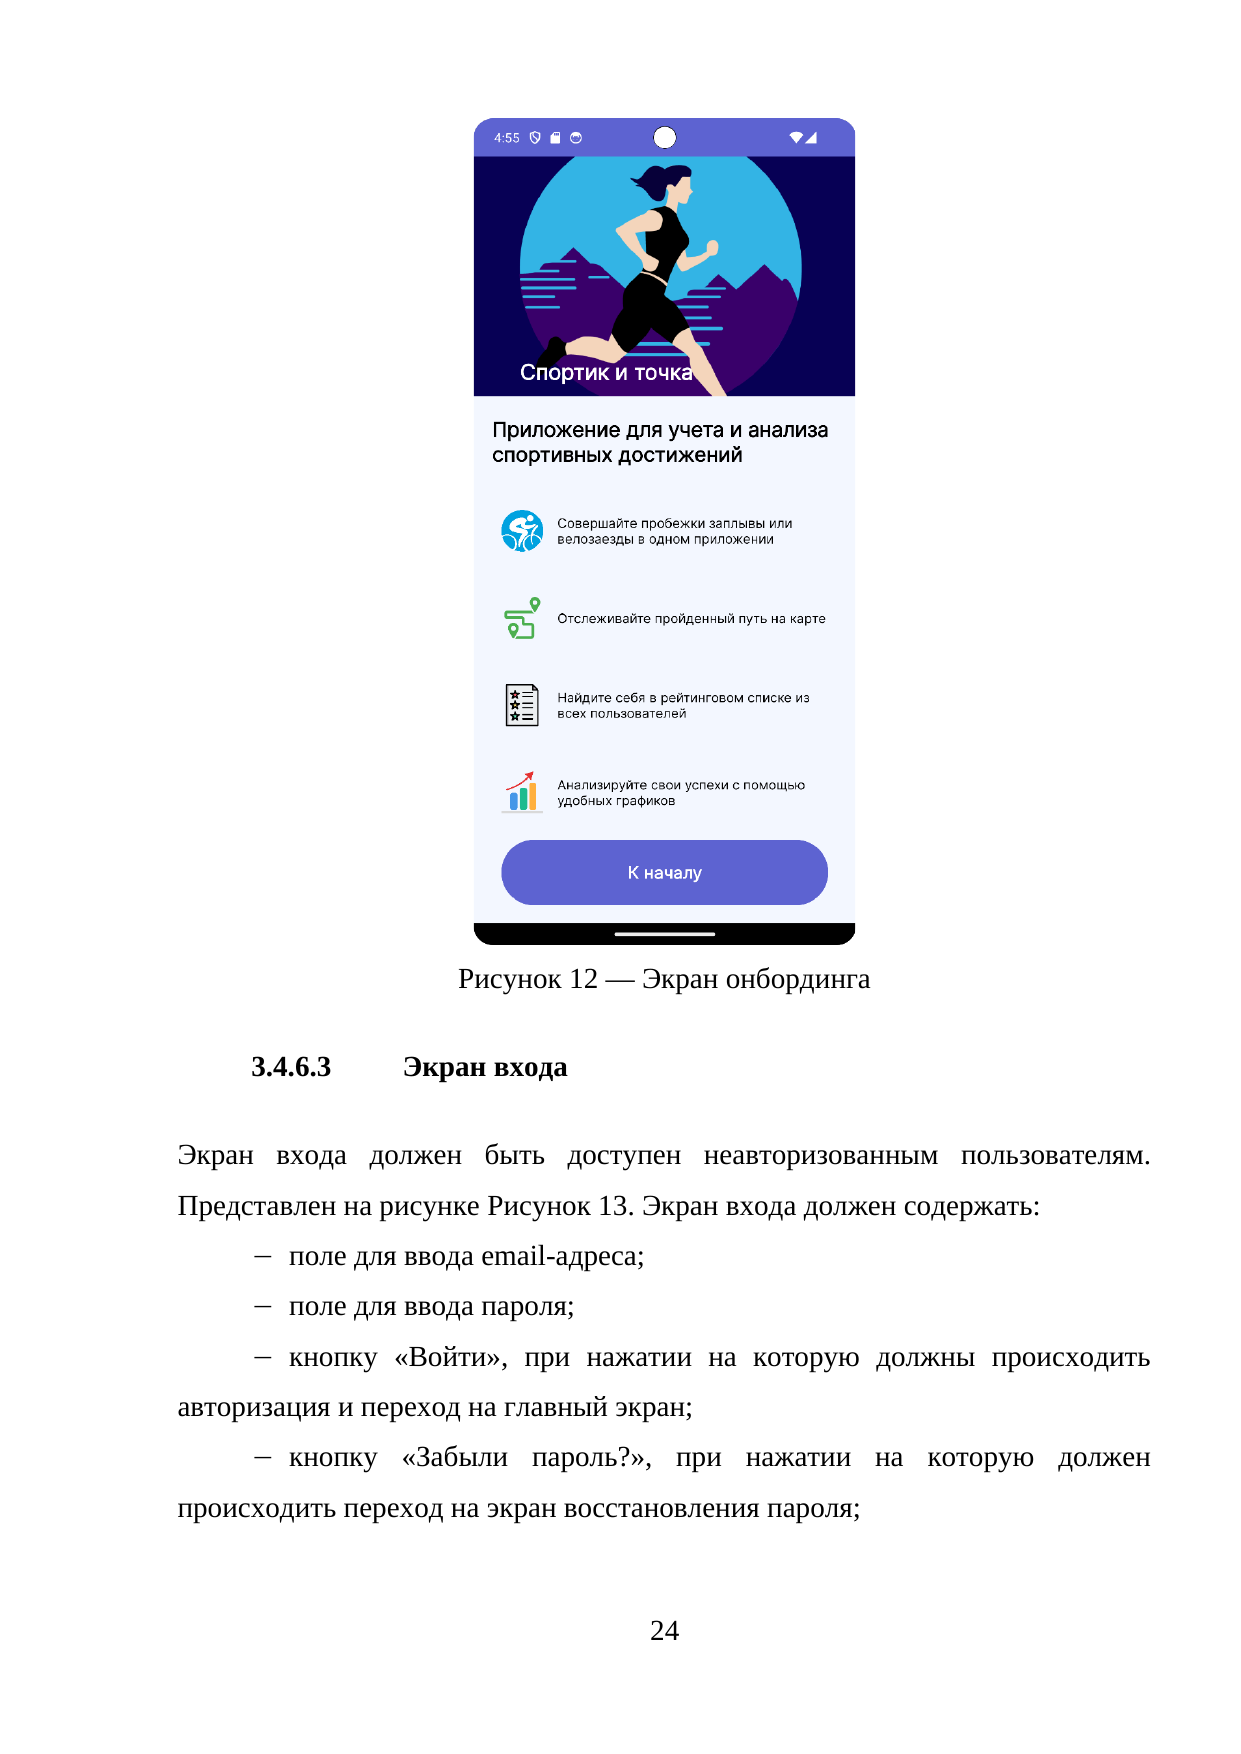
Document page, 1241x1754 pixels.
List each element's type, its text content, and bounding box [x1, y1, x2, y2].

text Экран входа должен быть доступен неавторизованным пользователям. Представлен на рисунке Рисунок 13. Экран входа должен содержать: [177, 1137, 1152, 1221]
text Рисунок 12 — Экран онбординга [177, 962, 1152, 995]
text поле для ввода пароля; [177, 1288, 1152, 1322]
text кнопку «Войти», при нажатии на которую должны происходить авторизация и переход на главный экран; [177, 1339, 1152, 1423]
subtitle Экран входа [177, 1049, 1152, 1083]
picture [473, 118, 856, 945]
text поле для ввода email-адреса; [177, 1238, 1152, 1272]
text кнопку «Забыли пароль?», при нажатии на которую должен происходить переход на экран восстановления пароля; [177, 1439, 1152, 1523]
